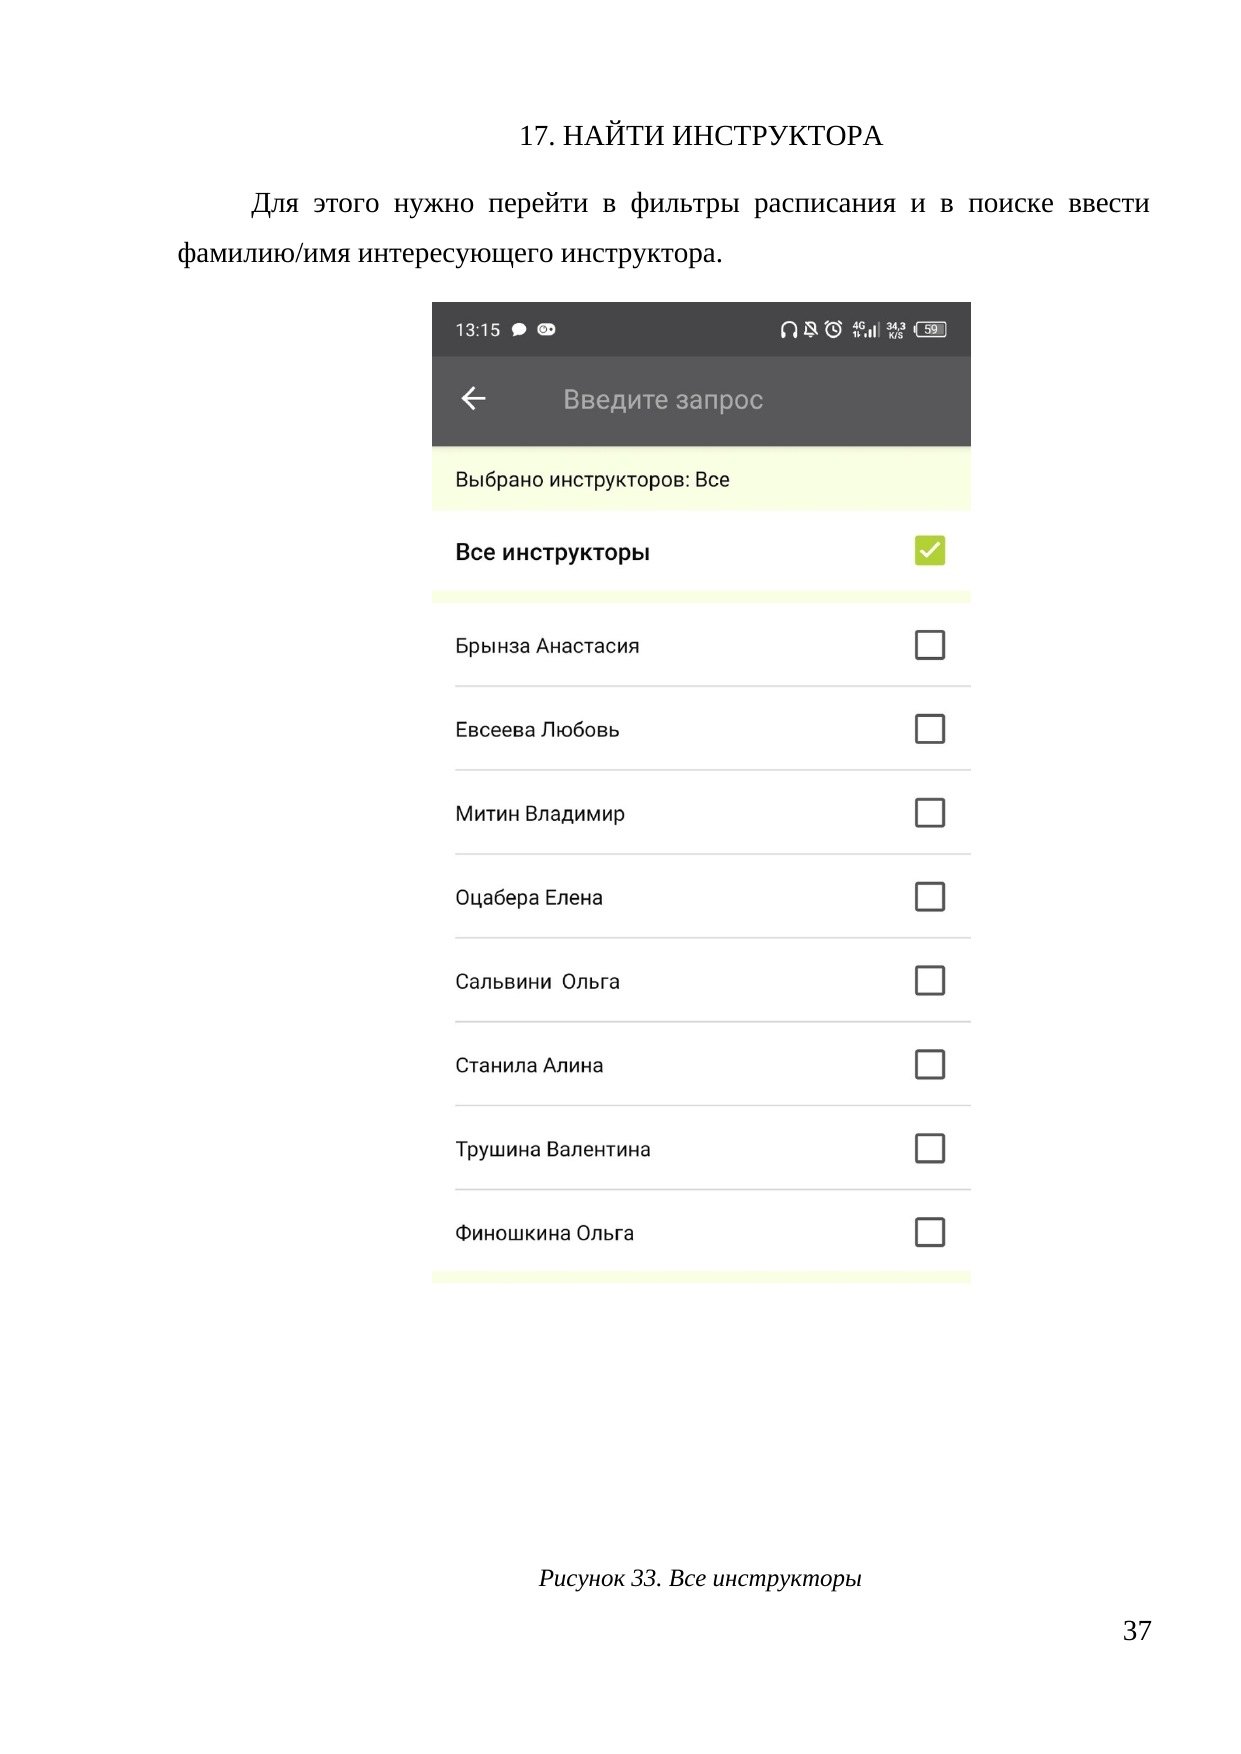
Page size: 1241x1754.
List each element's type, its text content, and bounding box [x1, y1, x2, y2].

text Для этого нужно перейти в фильтры расписания и в поиске ввести фамилию/имя интересующего инструктора. [177, 185, 1152, 269]
text 17. НАЙТИ ИНСТРУКТОРА [177, 118, 1152, 152]
picture [432, 302, 971, 1530]
text Рисунок 33. Все инструкторы [251, 1563, 1152, 1592]
